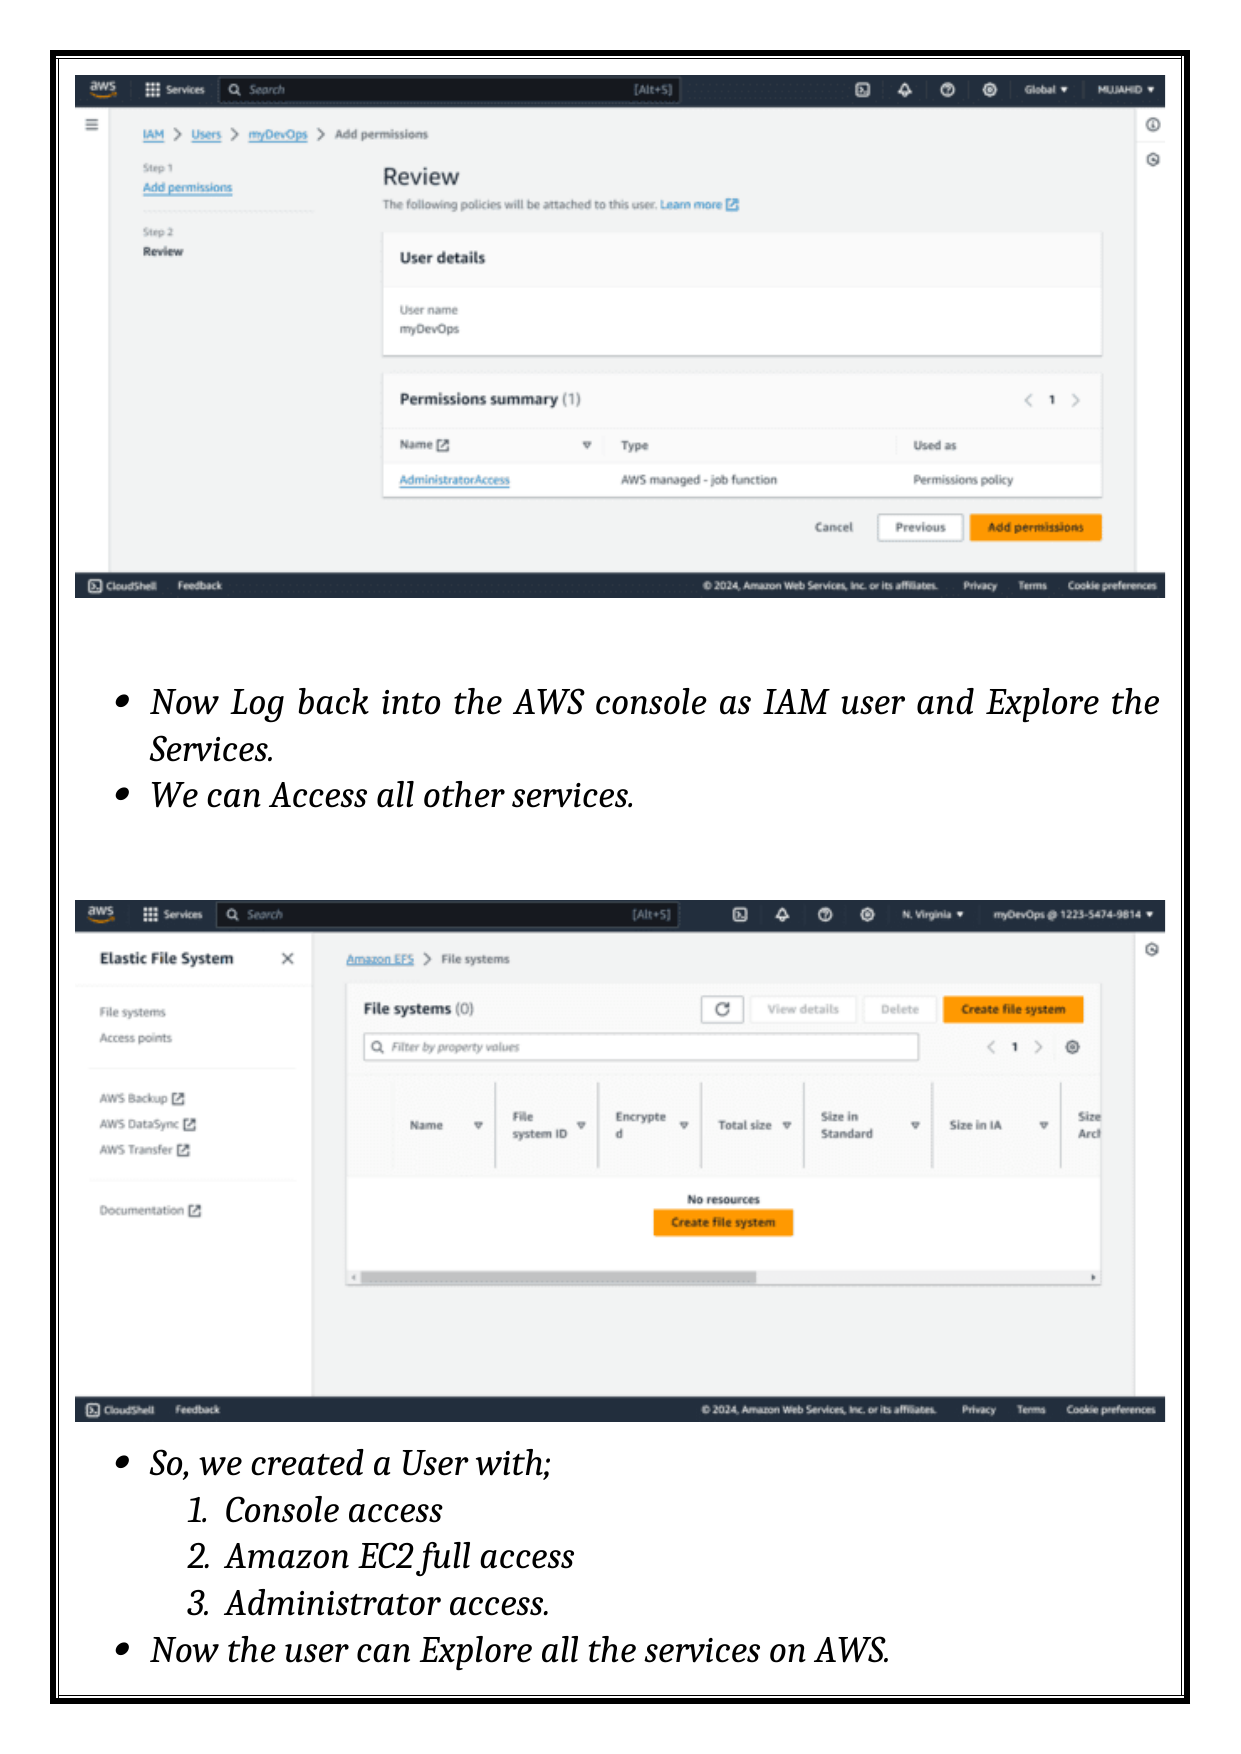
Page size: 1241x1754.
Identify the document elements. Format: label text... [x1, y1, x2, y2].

list So, we created a User with; [112, 1442, 1165, 1485]
list Amazon EC2 full access [187, 1535, 1165, 1578]
list We can Access all other services. [112, 774, 1165, 817]
list Console access [187, 1488, 1165, 1532]
list Administrator access. [187, 1582, 1165, 1625]
picture [75, 900, 1166, 1422]
list Now the user can Explore all the services on AWS. [112, 1628, 1165, 1671]
picture [75, 75, 1166, 598]
list Now Log back into the AWS console as IAM user and Explore the Services. [112, 681, 1165, 770]
